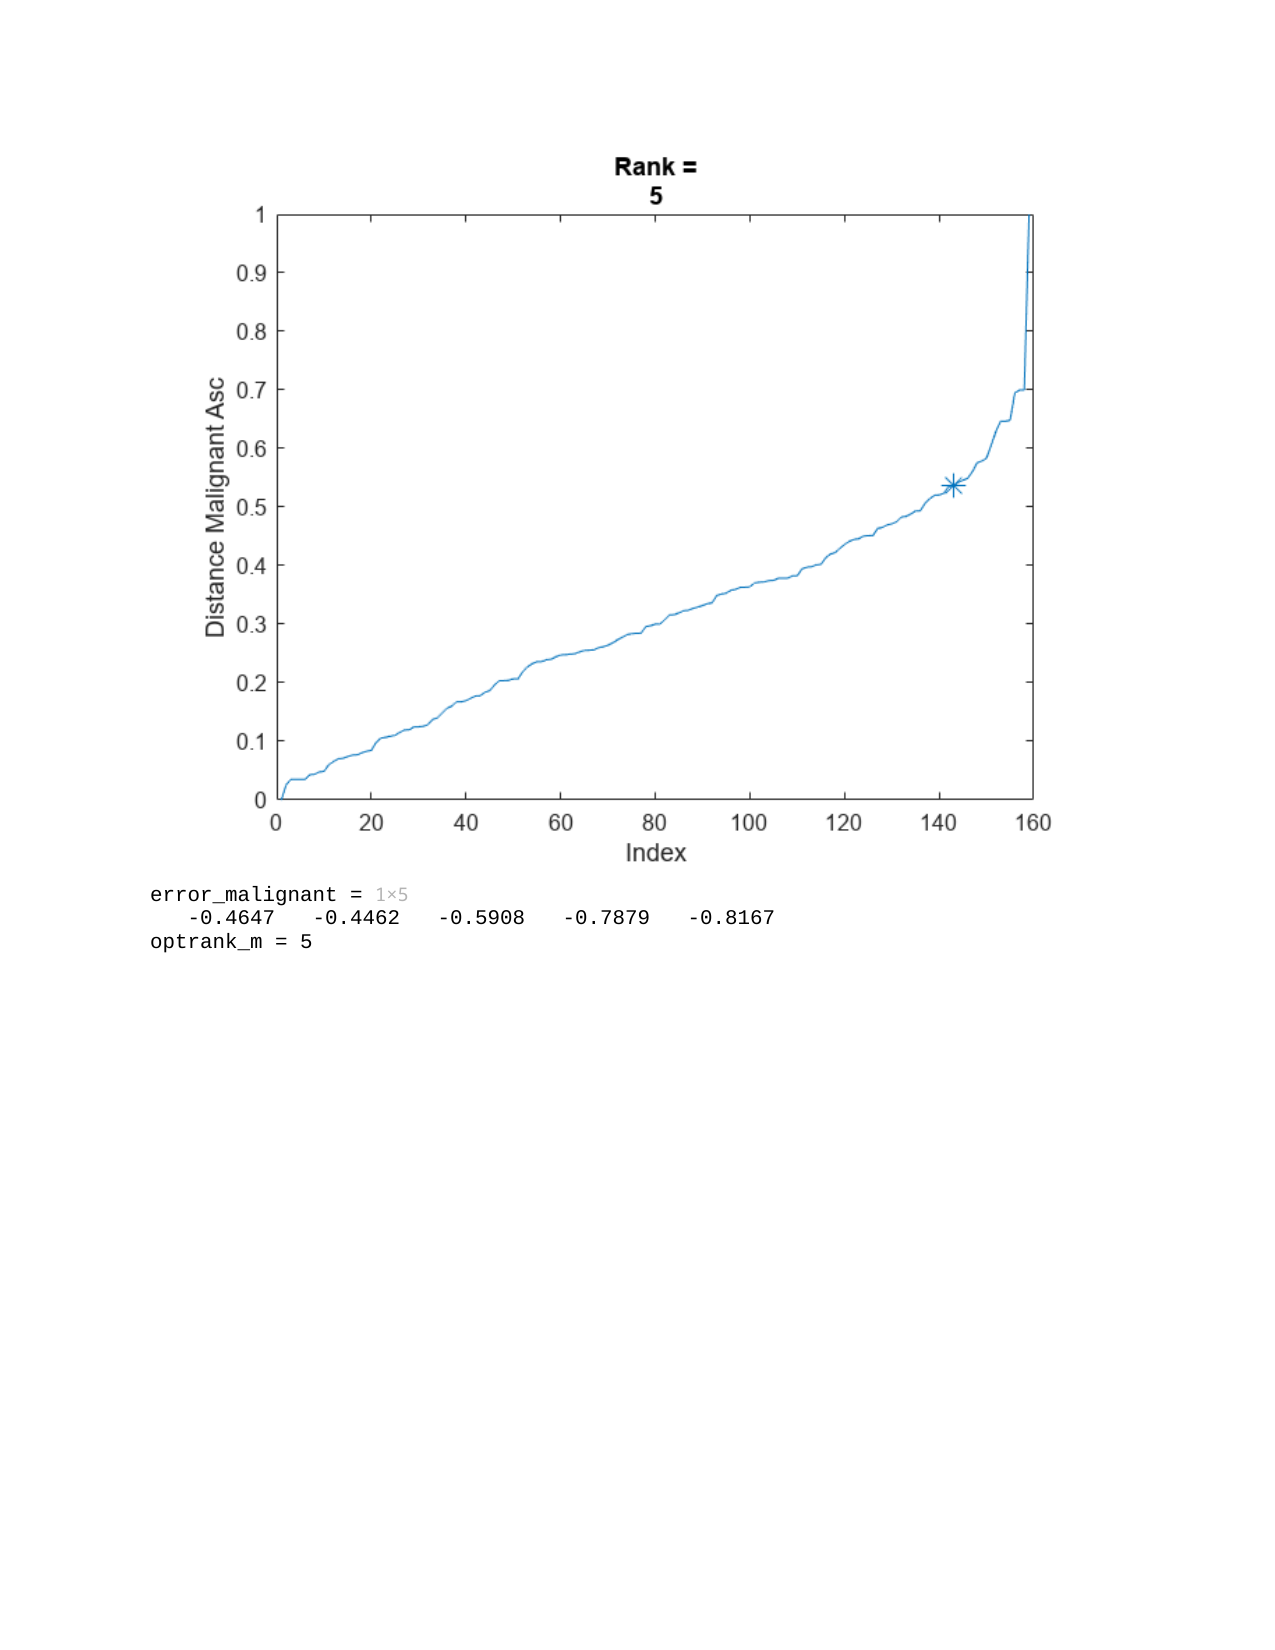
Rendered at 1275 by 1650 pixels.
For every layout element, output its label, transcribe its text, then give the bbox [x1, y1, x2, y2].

picture [150, 150, 1125, 881]
text error_malignant = 1×5 [150, 881, 1125, 907]
text optrank_m = 5 [150, 931, 1125, 954]
text -0.4647 -0.4462 -0.5908 -0.7879 -0.8167 [150, 907, 1125, 931]
